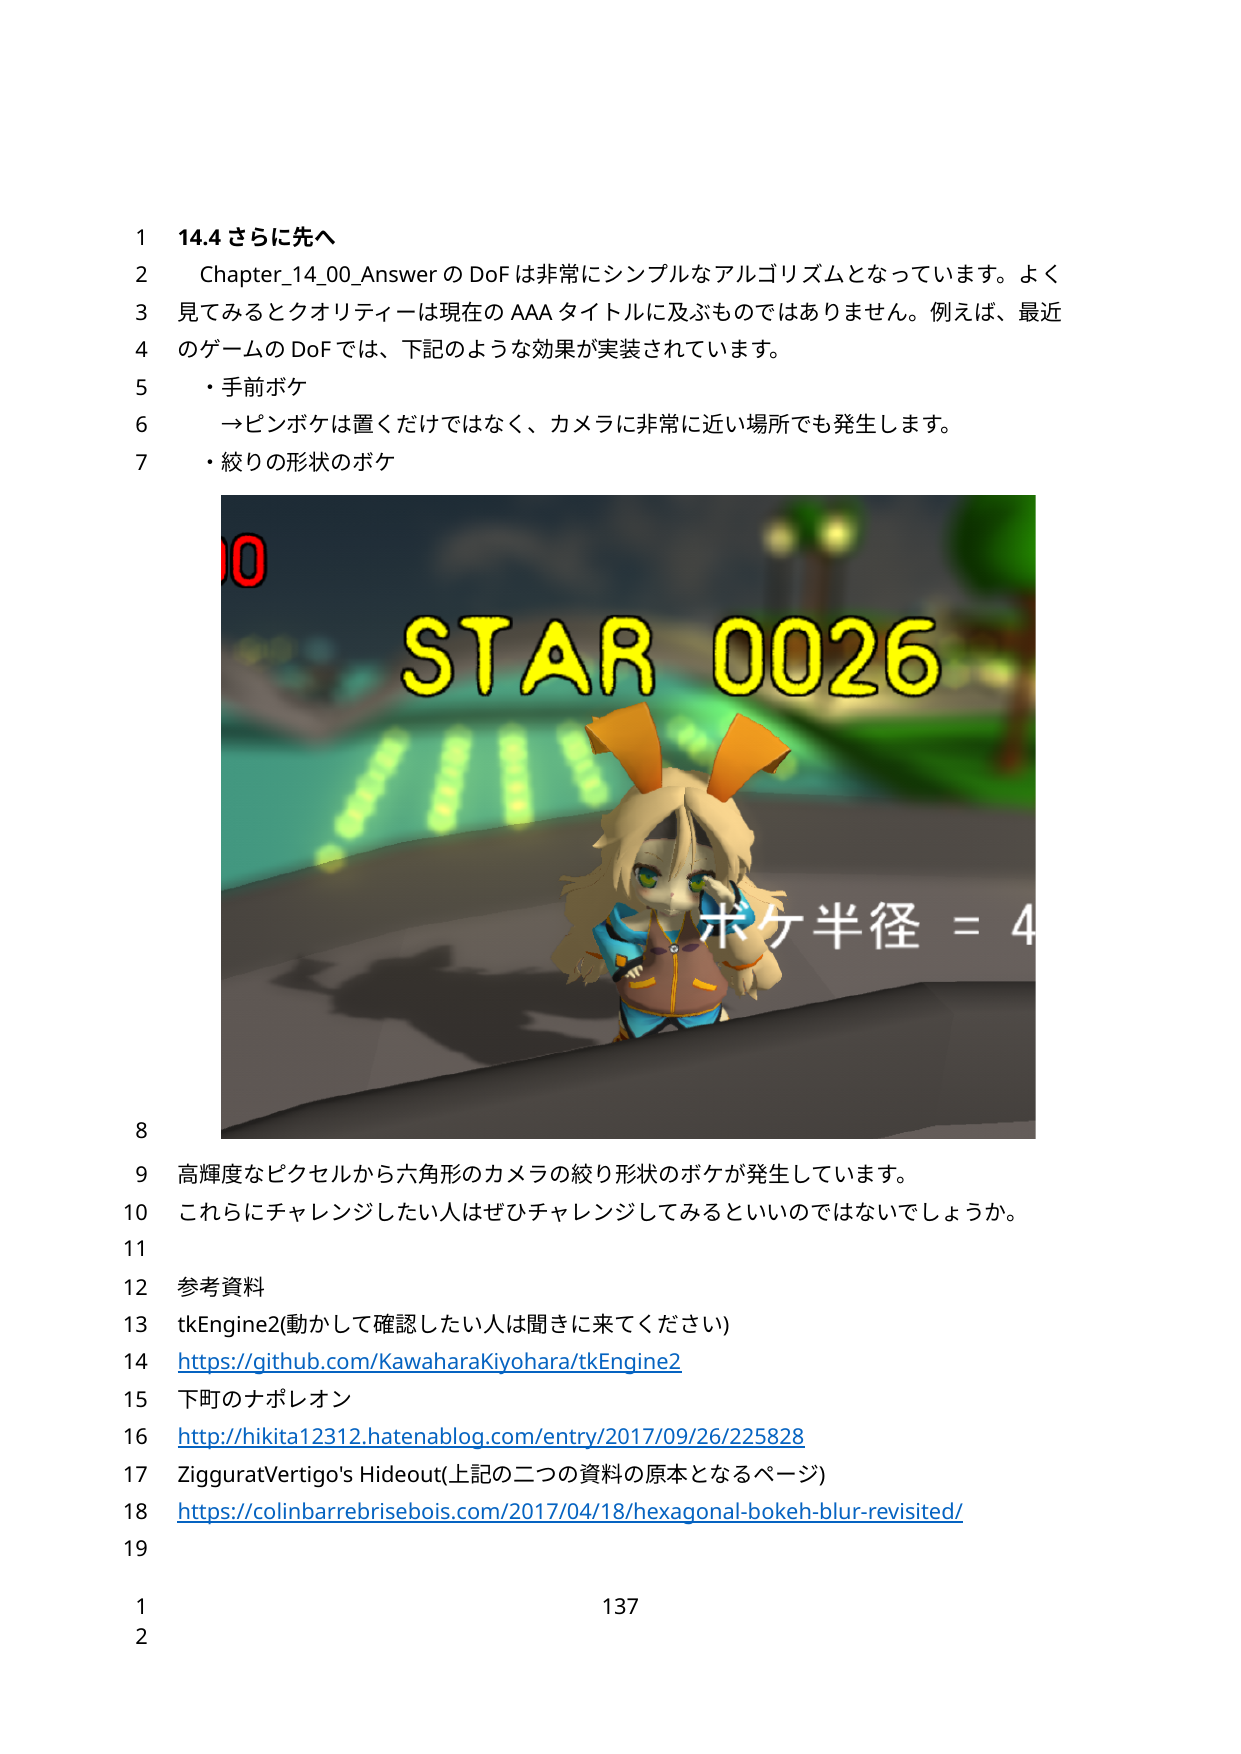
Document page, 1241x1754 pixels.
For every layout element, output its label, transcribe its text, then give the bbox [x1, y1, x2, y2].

text 参考資料 [177, 1267, 1063, 1304]
text https://github.com/KawaharaKiyohara/tkEngine2 [177, 1342, 1063, 1379]
text https://colinbarrebrisebois.com/2017/04/18/hexagonal-bokeh-blur-revisited/ [177, 1492, 1063, 1529]
text ・手前ボケ [177, 367, 1063, 404]
text tkEngine2(動かして確認したい人は聞きに来てください) [177, 1304, 1063, 1342]
text ・絞りの形状のボケ [177, 442, 1063, 479]
text 下町のナポレオン [177, 1379, 1063, 1417]
picture [221, 494, 1036, 1139]
text http://hikita12312.hatenablog.com/entry/2017/09/26/225828 [177, 1417, 1063, 1454]
text これらにチャレンジしたい人はぜひチャレンジしてみるといいのではないでしょうか。 [177, 1192, 1063, 1229]
subtitle 14.4 さらに先へ [177, 217, 1063, 254]
text Chapter_14_00_AnswerのDoFは非常にシンプルなアルゴリズムとなっています。よく見てみるとクオリティーは現在のAAAタイトルに及ぶものではありません。例えば、最近のゲームのDoFでは、下記のような効果が実装されています。 [177, 254, 1063, 367]
text →ピンボケは置くだけではなく、カメラに非常に近い場所でも発生します。 [177, 404, 1063, 442]
text ZigguratVertigo's Hideout(上記の二つの資料の原本となるページ) [177, 1454, 1063, 1492]
text 高輝度なピクセルから六角形のカメラの絞り形状のボケが発生しています。 [177, 1154, 1063, 1192]
